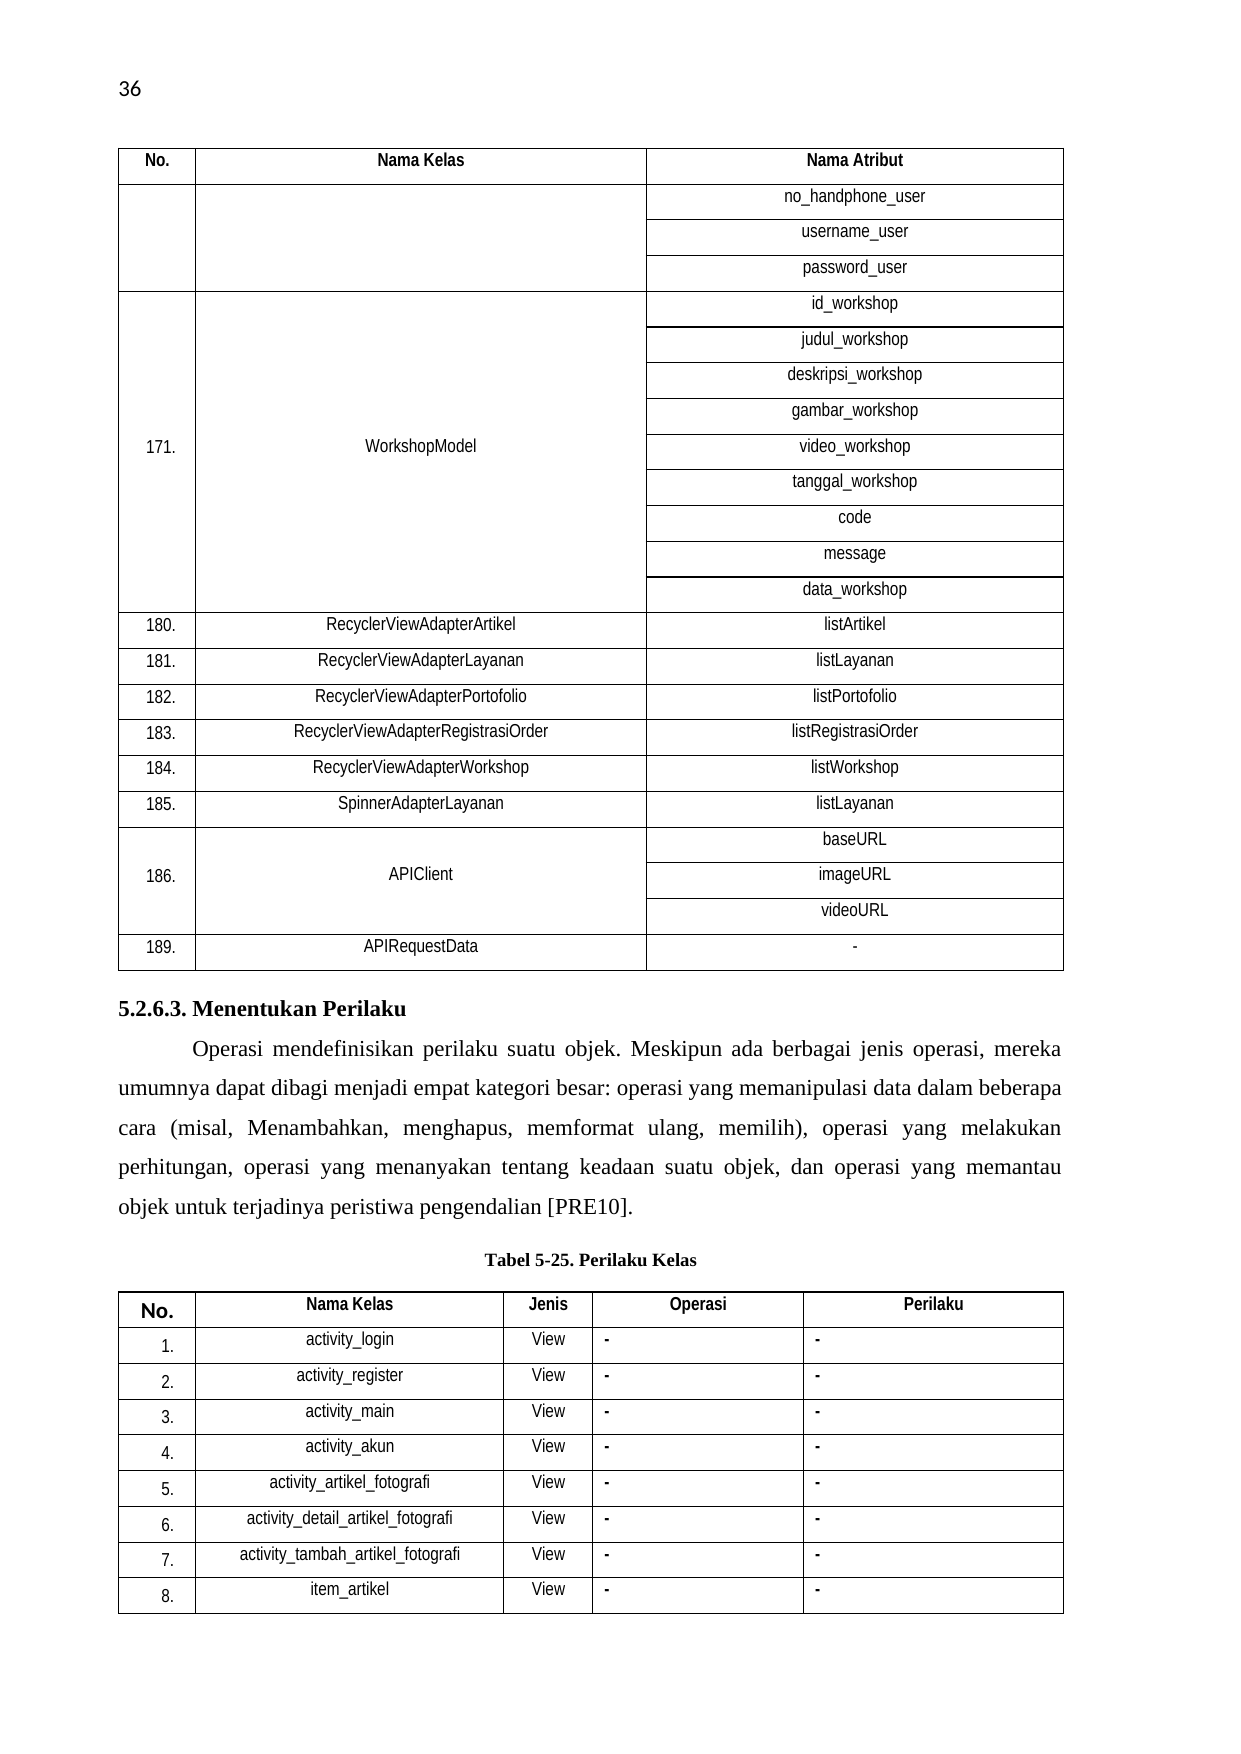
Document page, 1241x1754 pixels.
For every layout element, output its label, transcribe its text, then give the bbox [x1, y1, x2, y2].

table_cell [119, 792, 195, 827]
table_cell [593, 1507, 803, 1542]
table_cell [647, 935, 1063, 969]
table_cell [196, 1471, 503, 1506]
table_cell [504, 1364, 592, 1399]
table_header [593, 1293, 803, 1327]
table_header No. [119, 149, 195, 183]
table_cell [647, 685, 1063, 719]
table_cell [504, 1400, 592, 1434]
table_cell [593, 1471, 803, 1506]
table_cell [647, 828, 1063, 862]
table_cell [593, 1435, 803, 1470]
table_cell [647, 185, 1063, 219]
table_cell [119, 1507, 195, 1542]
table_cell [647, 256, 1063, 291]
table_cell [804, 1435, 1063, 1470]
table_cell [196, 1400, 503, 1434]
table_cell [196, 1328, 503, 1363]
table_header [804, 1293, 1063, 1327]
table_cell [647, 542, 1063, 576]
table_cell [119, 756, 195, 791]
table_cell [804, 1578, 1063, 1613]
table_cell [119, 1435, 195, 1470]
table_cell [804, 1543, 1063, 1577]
table_header Nama Kelas [196, 149, 646, 183]
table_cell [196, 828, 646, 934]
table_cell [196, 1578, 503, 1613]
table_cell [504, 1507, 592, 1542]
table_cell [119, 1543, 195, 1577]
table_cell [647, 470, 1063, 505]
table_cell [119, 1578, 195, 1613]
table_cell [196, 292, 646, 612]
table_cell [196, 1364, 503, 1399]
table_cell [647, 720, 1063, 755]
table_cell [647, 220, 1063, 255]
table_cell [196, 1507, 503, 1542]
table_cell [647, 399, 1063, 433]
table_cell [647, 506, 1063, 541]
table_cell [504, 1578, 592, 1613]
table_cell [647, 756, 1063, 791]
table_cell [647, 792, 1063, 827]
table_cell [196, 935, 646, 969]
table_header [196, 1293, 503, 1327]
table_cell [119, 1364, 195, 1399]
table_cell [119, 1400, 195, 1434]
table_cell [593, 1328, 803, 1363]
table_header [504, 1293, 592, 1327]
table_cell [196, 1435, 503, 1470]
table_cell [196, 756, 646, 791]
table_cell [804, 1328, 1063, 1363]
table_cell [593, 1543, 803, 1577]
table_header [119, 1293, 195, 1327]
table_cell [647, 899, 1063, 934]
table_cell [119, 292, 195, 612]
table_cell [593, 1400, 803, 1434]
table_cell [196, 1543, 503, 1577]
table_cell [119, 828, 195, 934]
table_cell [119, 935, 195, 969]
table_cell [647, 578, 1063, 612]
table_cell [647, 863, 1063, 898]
text Operasi mendefinisikan perilaku suatu objek. Meskipun ada berbagai jenis operasi, mereka umumnya dapat dibagi menjadi empat kategori besar: operasi yang memanipulasi data dalam beberapa cara (misal, Menambahkan, menghapus, memformat ulang, memilih), operasi yang melakukan perhitungan, operasi yang menanyakan tentang keadaan suatu objek, dan operasi yang memantau objek untuk terjadinya peristiwa pengendalian [PRE10]. [118, 1035, 1063, 1219]
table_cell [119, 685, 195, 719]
table_header Nama Atribut [647, 149, 1063, 183]
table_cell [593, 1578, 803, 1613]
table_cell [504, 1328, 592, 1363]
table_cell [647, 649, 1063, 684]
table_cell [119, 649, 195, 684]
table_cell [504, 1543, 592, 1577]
subtitle Menentukan Perilaku [118, 996, 1063, 1022]
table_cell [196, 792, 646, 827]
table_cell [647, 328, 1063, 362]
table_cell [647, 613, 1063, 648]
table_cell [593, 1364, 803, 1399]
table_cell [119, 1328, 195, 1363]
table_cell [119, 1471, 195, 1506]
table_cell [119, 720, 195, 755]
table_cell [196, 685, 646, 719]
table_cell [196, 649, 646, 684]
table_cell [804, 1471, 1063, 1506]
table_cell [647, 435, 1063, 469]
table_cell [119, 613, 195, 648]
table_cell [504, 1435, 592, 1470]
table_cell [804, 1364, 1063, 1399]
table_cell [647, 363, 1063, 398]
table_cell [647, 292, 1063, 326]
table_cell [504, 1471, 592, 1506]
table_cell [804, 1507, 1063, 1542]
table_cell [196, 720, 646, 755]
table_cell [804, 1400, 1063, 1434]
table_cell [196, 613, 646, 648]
